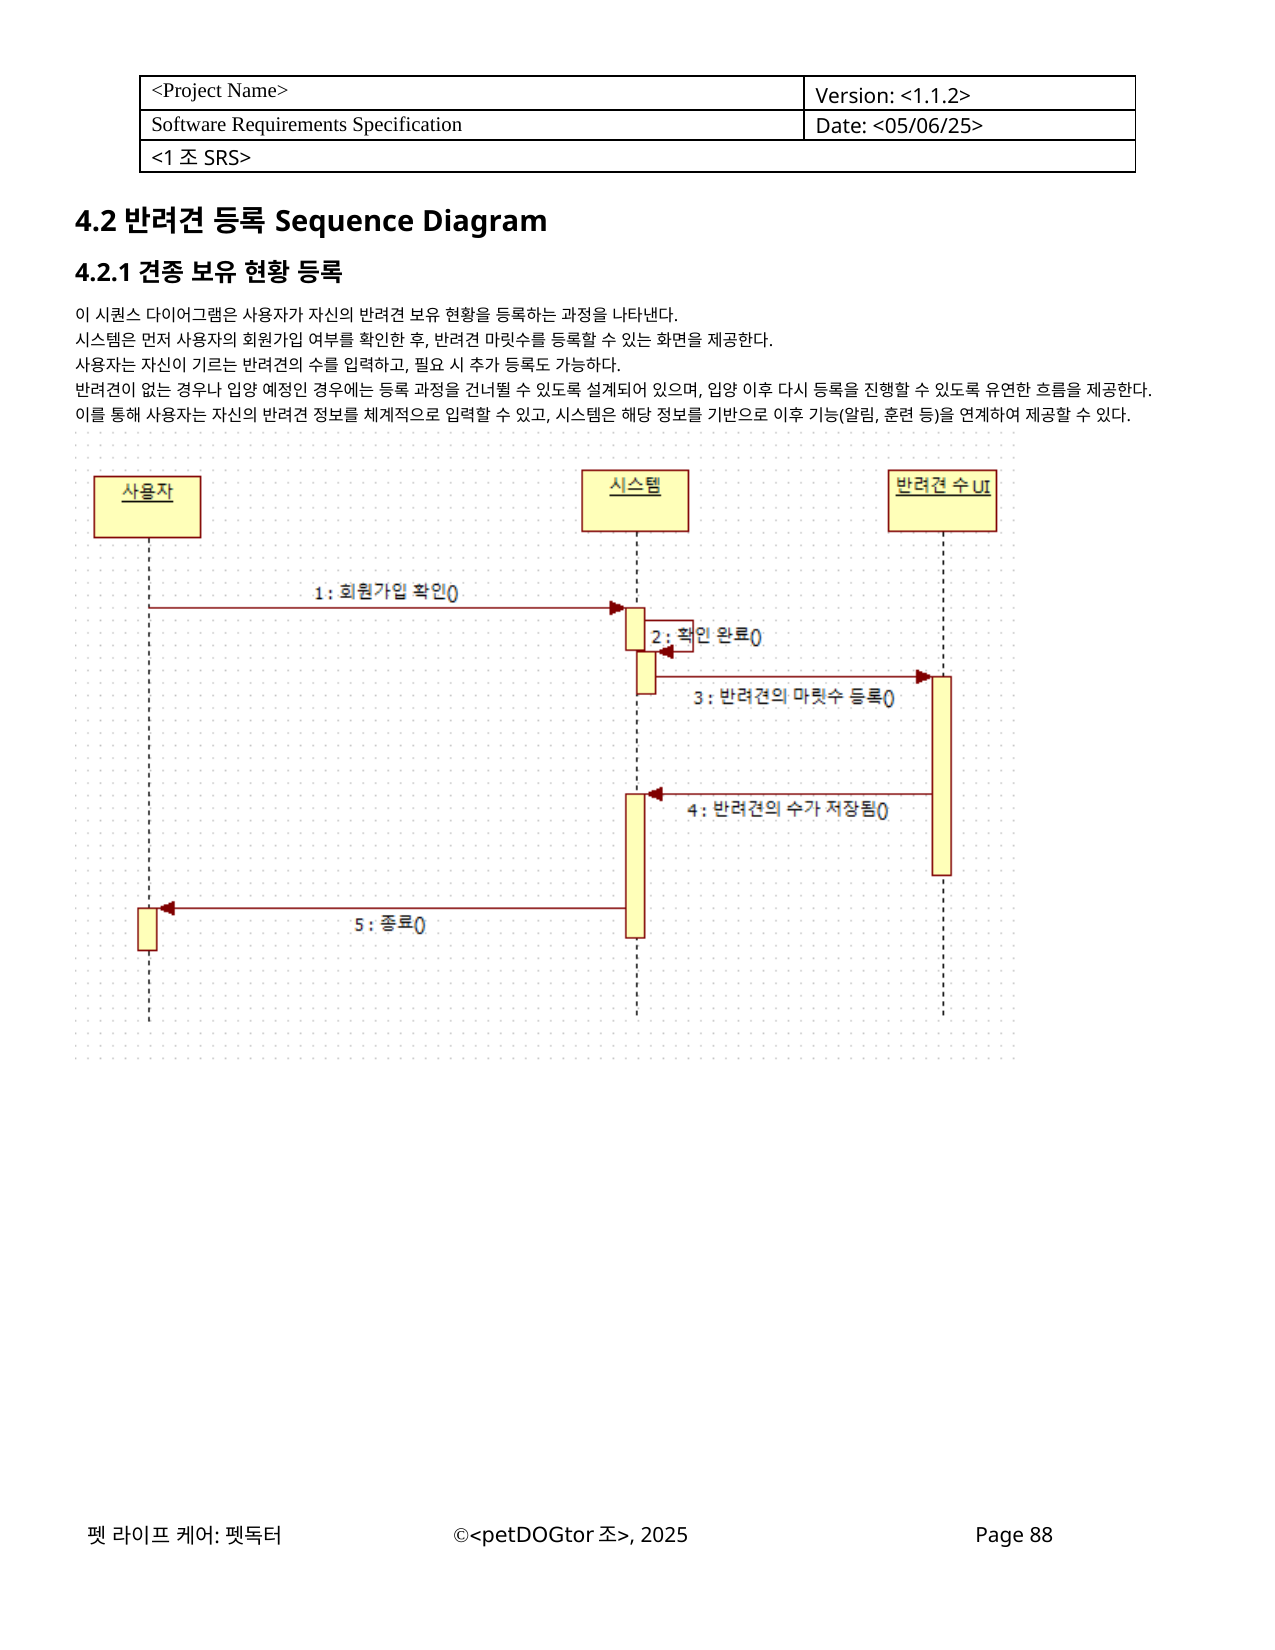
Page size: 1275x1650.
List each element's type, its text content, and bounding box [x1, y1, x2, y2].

text 4.2.1 견종 보유 현황 등록 [75, 252, 1200, 289]
text 반려견이 없는 경우나 입양 예정인 경우에는 등록 과정을 건너뛸 수 있도록 설계되어 있으며, 입양 이후 다시 등록을 진행할 수 있도록 유연한 흐름을 제공한다. [75, 376, 1200, 401]
text 이를 통해 사용자는 자신의 반려견 정보를 체계적으로 입력할 수 있고, 시스템은 해당 정보를 기반으로 이후 기능(알림, 훈련 등)을 연계하여 제공할 수 있다. [75, 401, 1200, 426]
text 이 시퀀스 다이어그램은 사용자가 자신의 반려견 보유 현황을 등록하는 과정을 나타낸다. [75, 301, 1200, 326]
text 4.2 반려견 등록 Sequence Diagram [75, 198, 1200, 240]
picture [75, 426, 1021, 1061]
text 시스템은 먼저 사용자의 회원가입 여부를 확인한 후, 반려견 마릿수를 등록할 수 있는 화면을 제공한다. [75, 326, 1200, 351]
text 사용자는 자신이 기르는 반려견의 수를 입력하고, 필요 시 추가 등록도 가능하다. [75, 351, 1200, 376]
